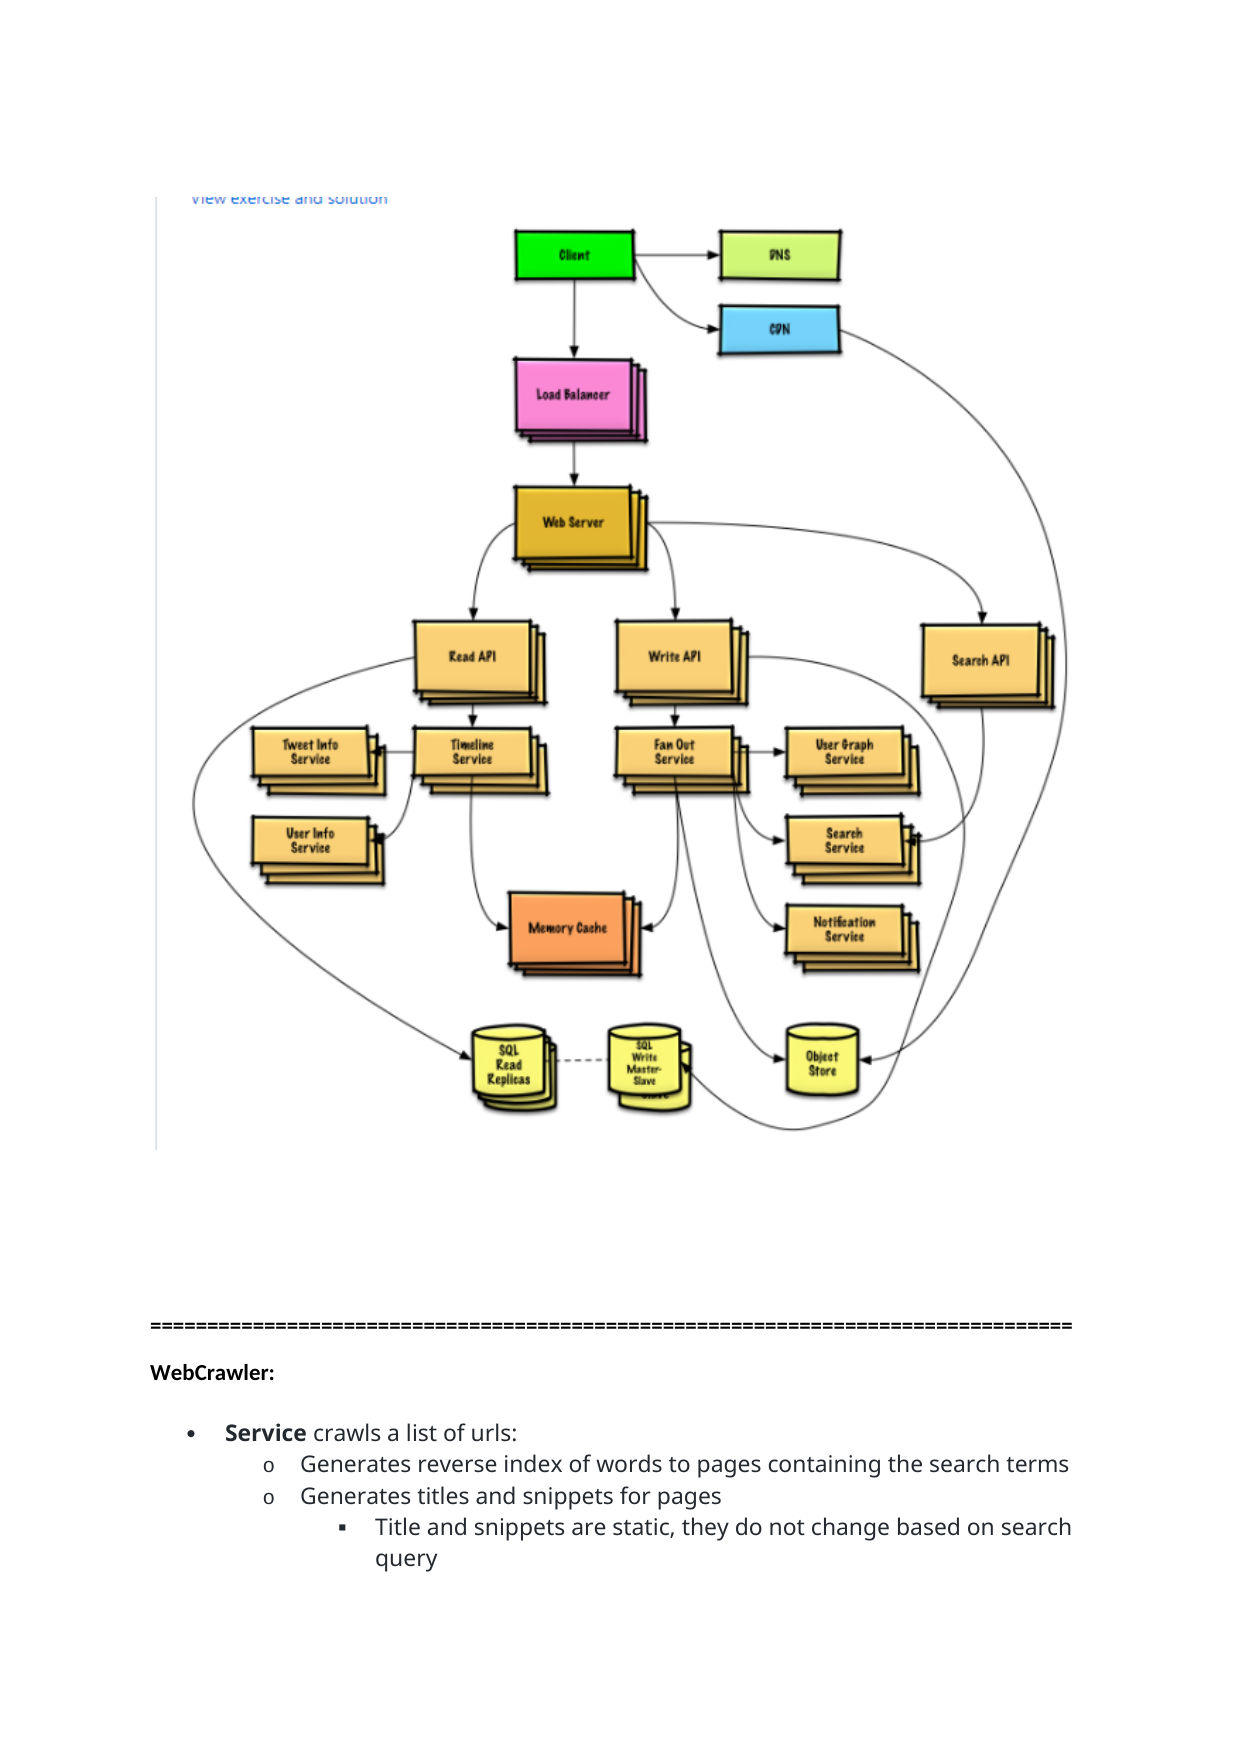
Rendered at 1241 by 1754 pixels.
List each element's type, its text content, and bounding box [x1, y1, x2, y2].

list Generates titles and snippets for pages [262, 1480, 1090, 1511]
list Service crawls a list of urls: [187, 1417, 1090, 1448]
list Title and snippets are static, they do not change based on search query [337, 1511, 1090, 1573]
text ================================================================================= [150, 1311, 1090, 1339]
picture [150, 197, 1091, 1150]
list Generates reverse index of words to pages containing the search terms [262, 1448, 1090, 1480]
text WebCrawler: [150, 1358, 1090, 1386]
